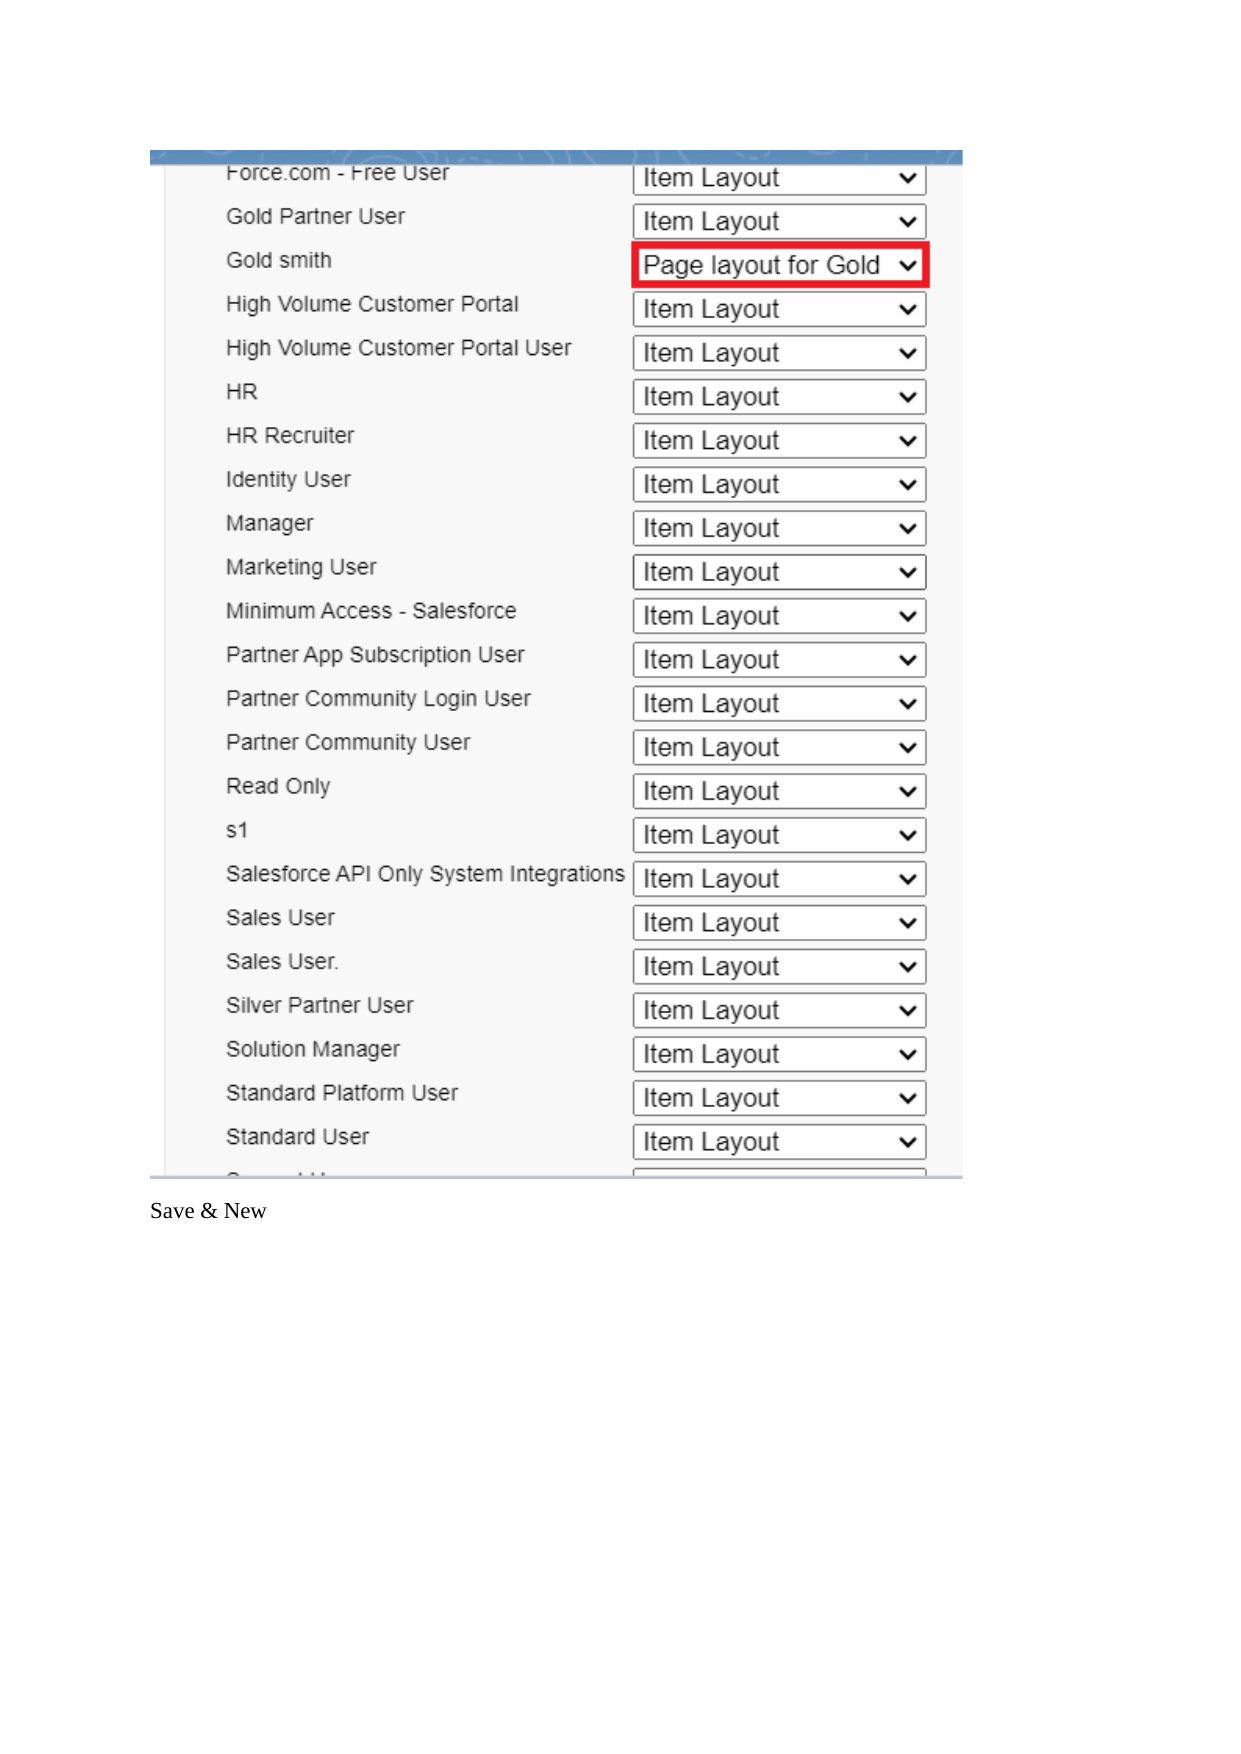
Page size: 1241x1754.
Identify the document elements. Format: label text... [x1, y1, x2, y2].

picture [150, 150, 963, 1179]
text Save & New [150, 1197, 1090, 1223]
